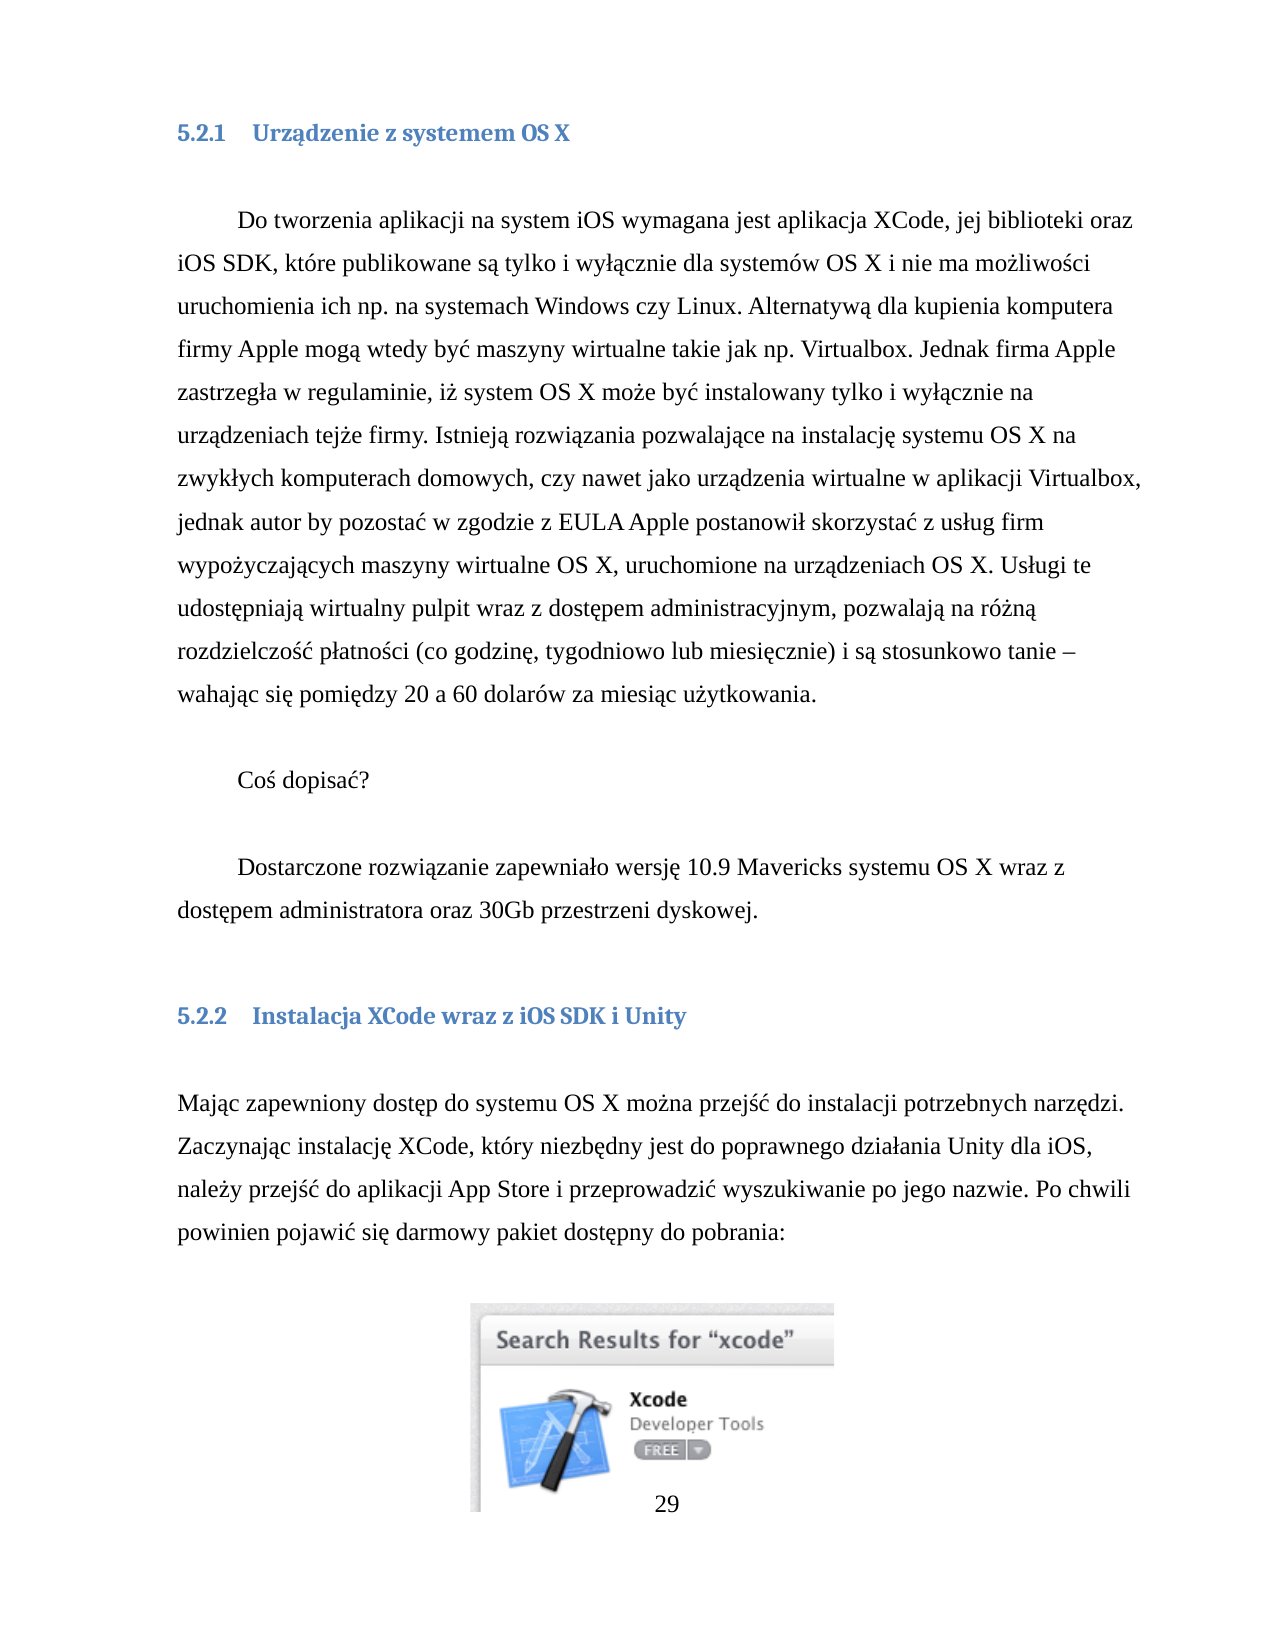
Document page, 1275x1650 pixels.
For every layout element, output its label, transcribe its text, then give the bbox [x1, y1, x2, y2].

text Coś dopisać? [177, 765, 1156, 794]
subtitle Urządzenie z systemem OS X [177, 118, 1156, 147]
picture [670, 1497, 676, 1504]
text Mając zapewniony dostęp do systemu OS X można przejść do instalacji potrzebnych narzędzi. Zaczynając instalację XCode, który niezbędny jest do poprawnego działania Unity dla iOS, należy przejść do aplikacji App Store i przeprowadzić wyszukiwanie po jego nazwie. Po chwili powinien pojawić się darmowy pakiet dostępny do pobrania: [177, 1088, 1156, 1246]
picture [470, 1303, 835, 1512]
text Do tworzenia aplikacji na system iOS wymagana jest aplikacja XCode, jej biblioteki oraz iOS SDK, które publikowane są tylko i wyłącznie dla systemów OS X i nie ma możliwości uruchomienia ich np. na systemach Windows czy Linux. Alternatywą dla kupienia komputera firmy Apple mogą wtedy być maszyny wirtualne takie jak np. Virtualbox. Jednak firma Apple zastrzegła w regulaminie, iż system OS X może być instalowany tylko i wyłącznie na urządzeniach tejże firmy. Istnieją rozwiązania pozwalające na instalację systemu OS X na zwykłych komputerach domowych, czy nawet jako urządzenia wirtualne w aplikacji Virtualbox, jednak autor by pozostać w zgodzie z EULA Apple postanowił skorzystać z usług firm wypożyczających maszyny wirtualne OS X, uruchomione na urządzeniach OS X. Usługi te udostępniają wirtualny pulpit wraz z dostępem administracyjnym, pozwalają na różną rozdzielczość płatności (co godzinę, tygodniowo lub miesięcznie) i są stosunkowo tanie – wahając się pomiędzy 20 a 60 dolarów za miesiąc użytkowania. [177, 205, 1156, 708]
subtitle Instalacja XCode wraz z iOS SDK i Unity [177, 1002, 1156, 1031]
text Dostarczone rozwiązanie zapewniało wersję 10.9 Mavericks systemu OS X wraz z dostępem administratora oraz 30Gb przestrzeni dyskowej. [177, 852, 1156, 923]
